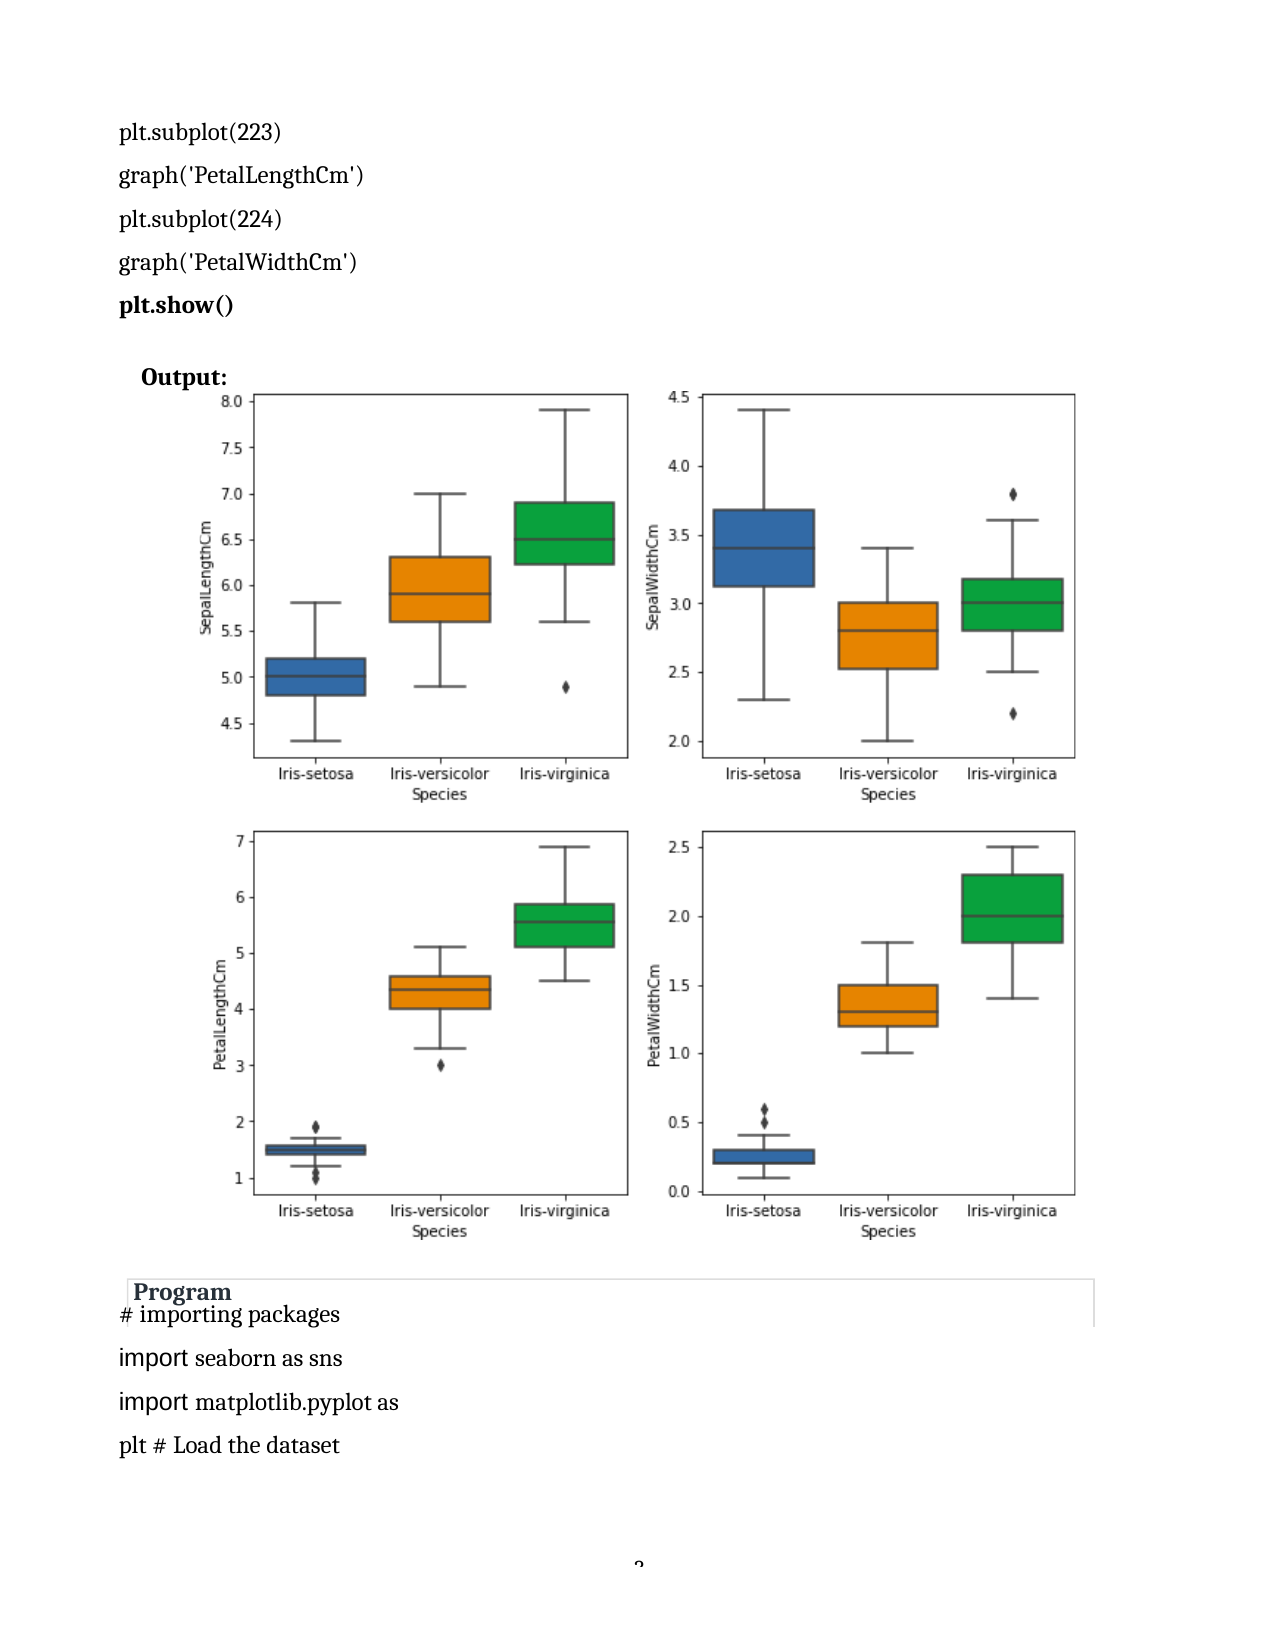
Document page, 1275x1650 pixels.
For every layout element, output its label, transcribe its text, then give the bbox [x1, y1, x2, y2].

text plt.subplot(223) graph('PetalLengthCm') plt.subplot(224) graph('PetalWidthCm') plt.show() [118, 118, 460, 319]
subtitle Output: [118, 363, 1181, 392]
picture [199, 391, 1076, 1240]
text # importing packages import seaborn as sns import matplotlib.pyplot as plt # Load the dataset [118, 1299, 409, 1459]
